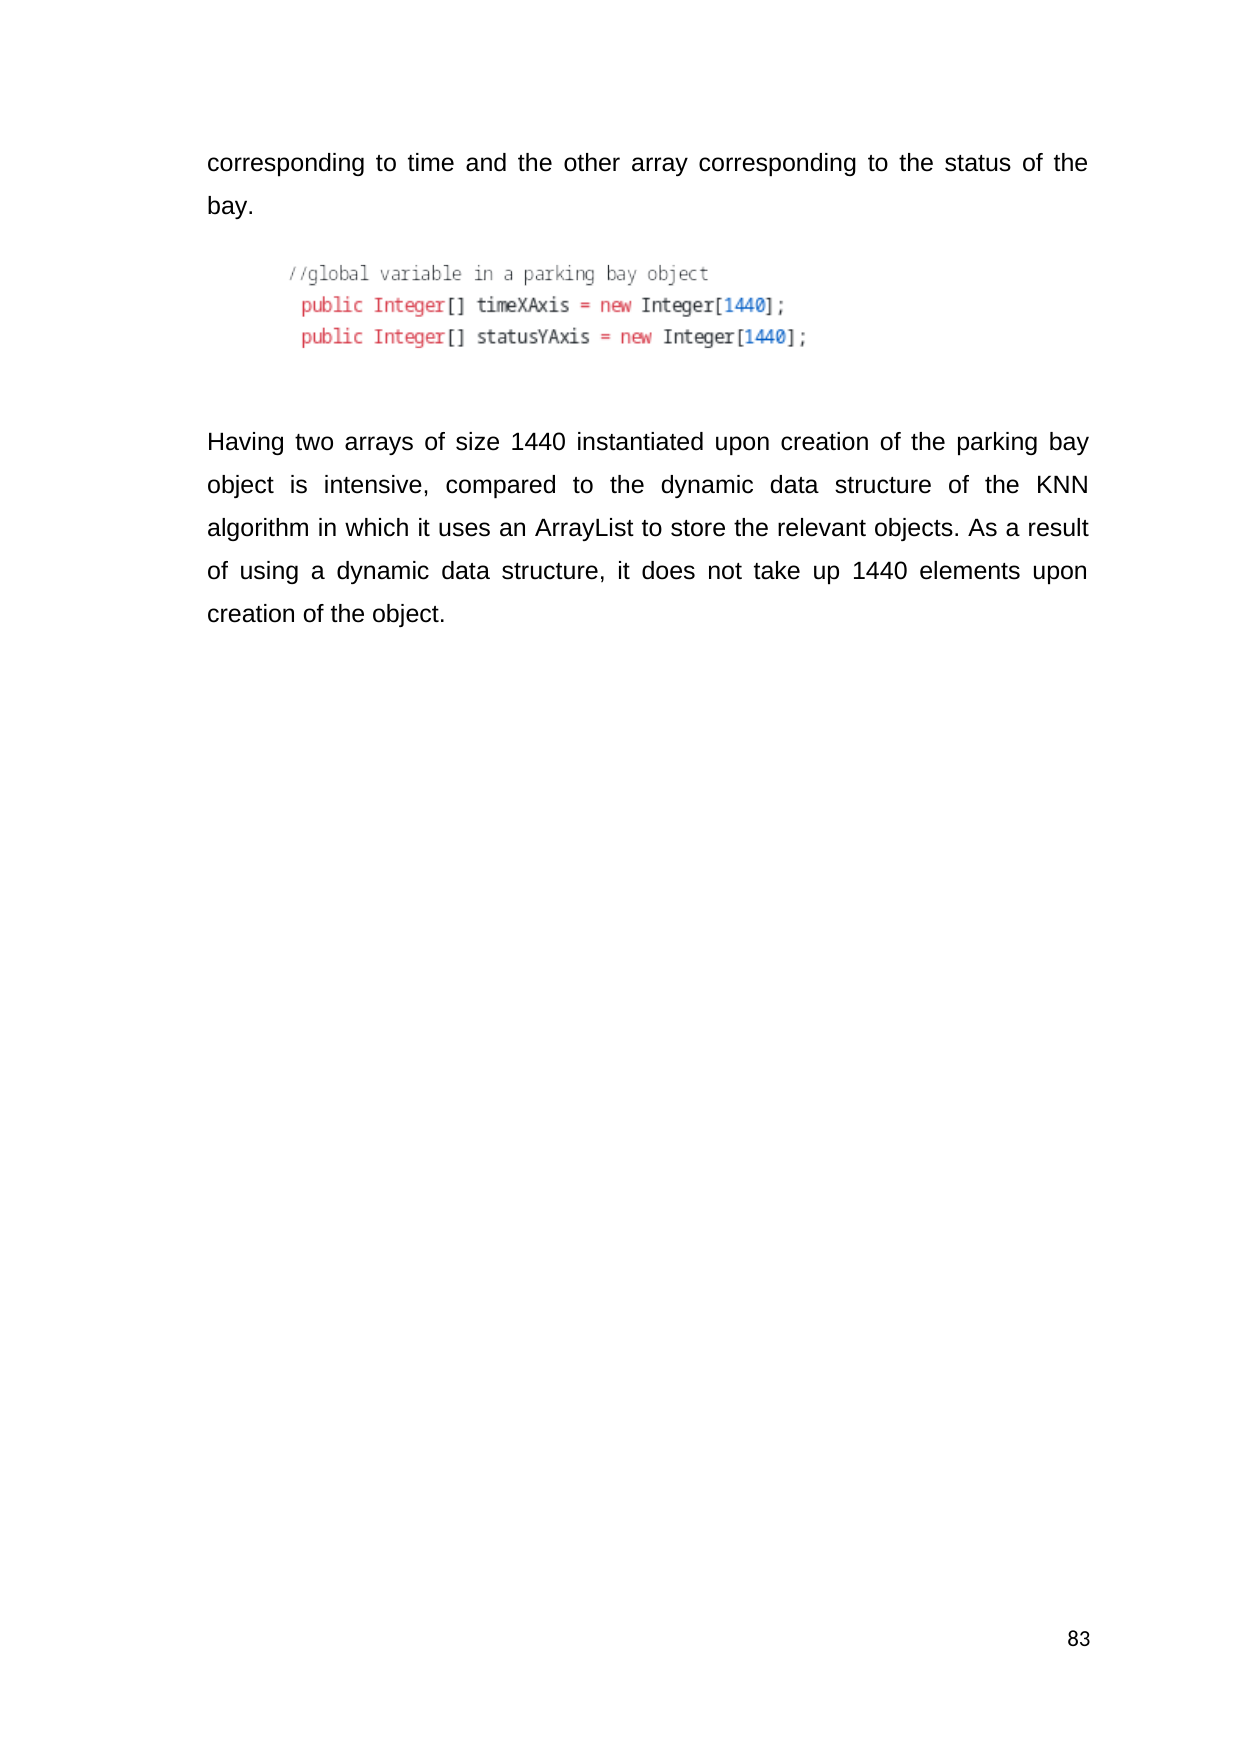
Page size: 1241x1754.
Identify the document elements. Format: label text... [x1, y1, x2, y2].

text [207, 148, 1090, 219]
text Having two arrays of size 1440 instantiated upon creation of the parking bay object is intensive, compared to the dynamic data structure of the KNN algorithm in which it uses an ArrayList to store the relevant objects. As a result of using a dynamic data structure, it does not take up 1440 elements upon creation of the object. [207, 427, 1090, 628]
